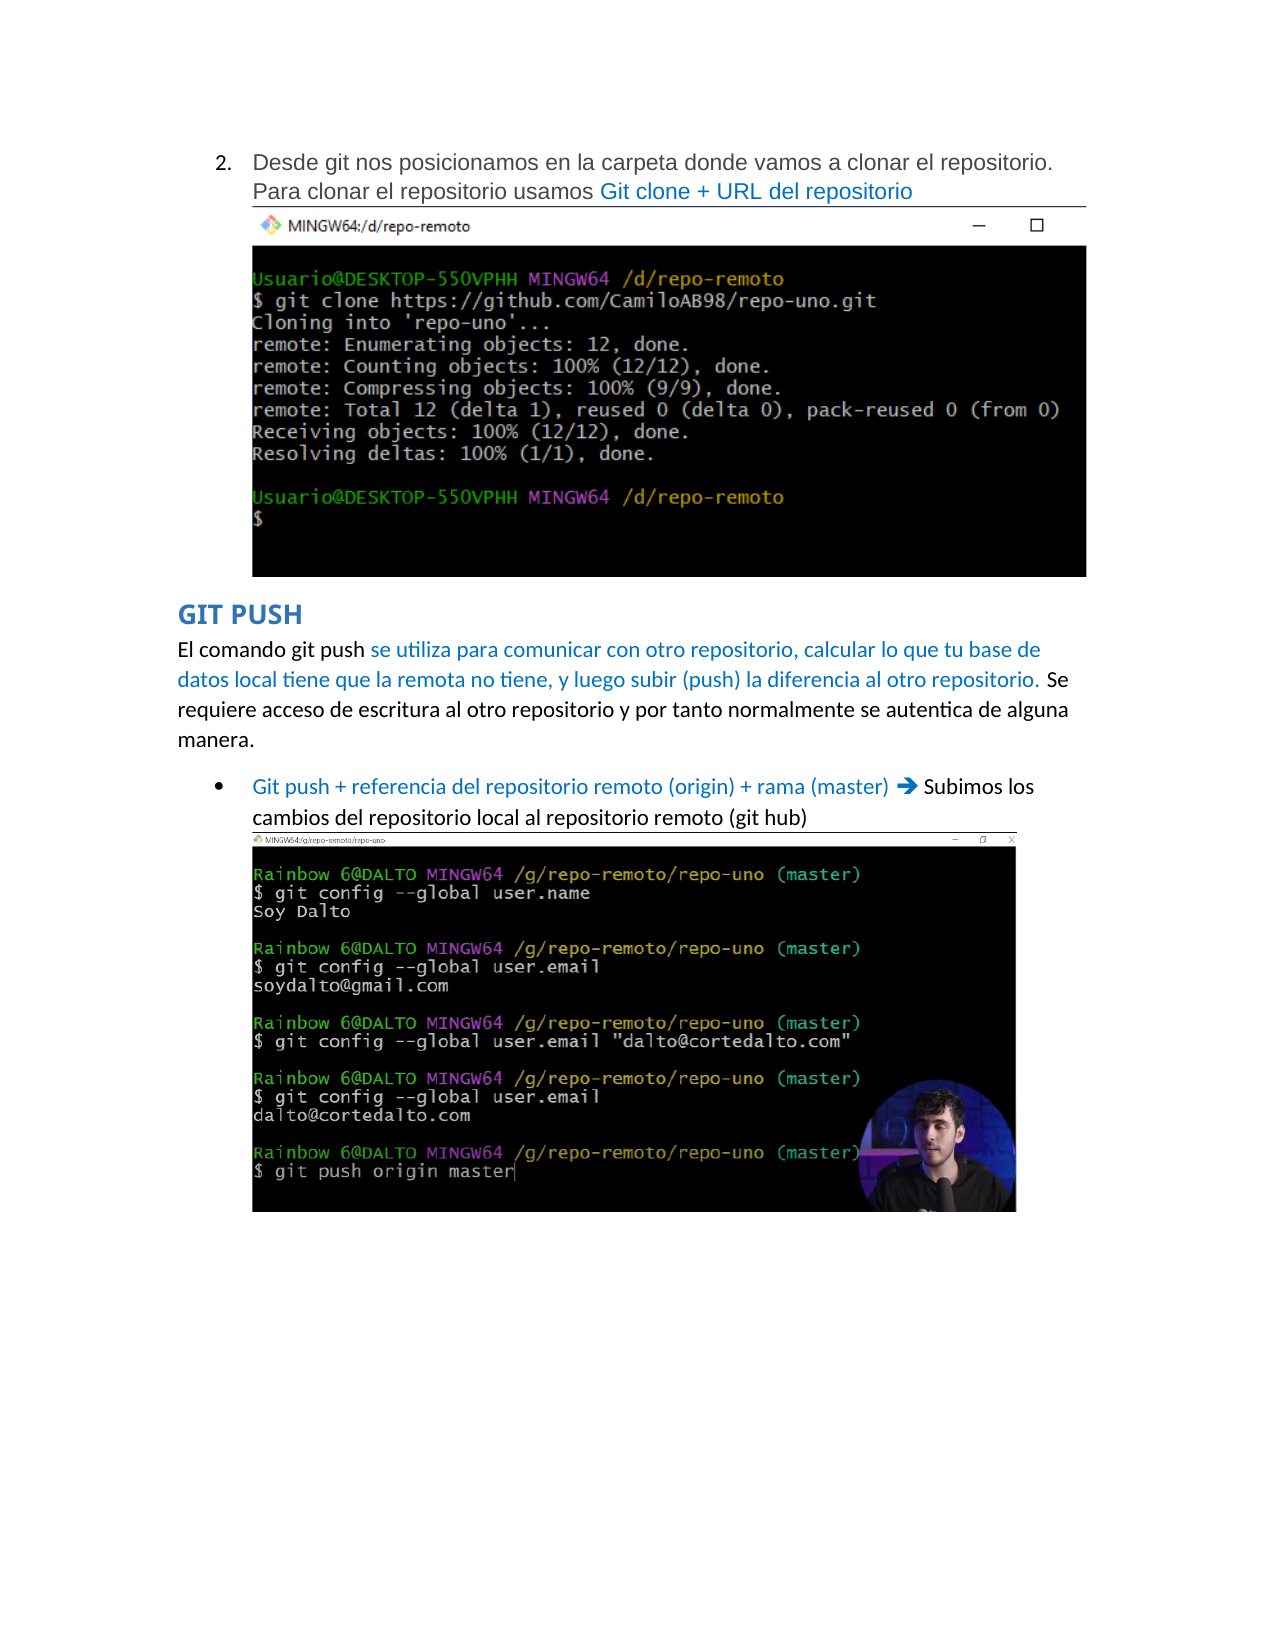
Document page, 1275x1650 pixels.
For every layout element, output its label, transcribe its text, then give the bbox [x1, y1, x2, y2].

subtitle GIT PUSH [177, 595, 1098, 632]
list Desde git nos posicionamos en la carpeta donde vamos a clonar el repositorio. Para clonar el repositorio usamos Git clone + URL del repositorio [215, 148, 1098, 204]
picture [252, 832, 1017, 1212]
text El comando git push se utiliza para comunicar con otro repositorio, calcular lo que tu base de datos local tiene que la remota no tiene, y luego subir (push) la diferencia al otro repositorio. Se requiere acceso de escritura al otro repositorio y por tanto normalmente se autentica de alguna manera. [177, 635, 1098, 754]
list Git push + referencia del repositorio remoto (origin) + rama (master) Subimos los cambios del repositorio local al repositorio remoto (git hub) [215, 772, 1098, 831]
picture [252, 206, 1087, 577]
